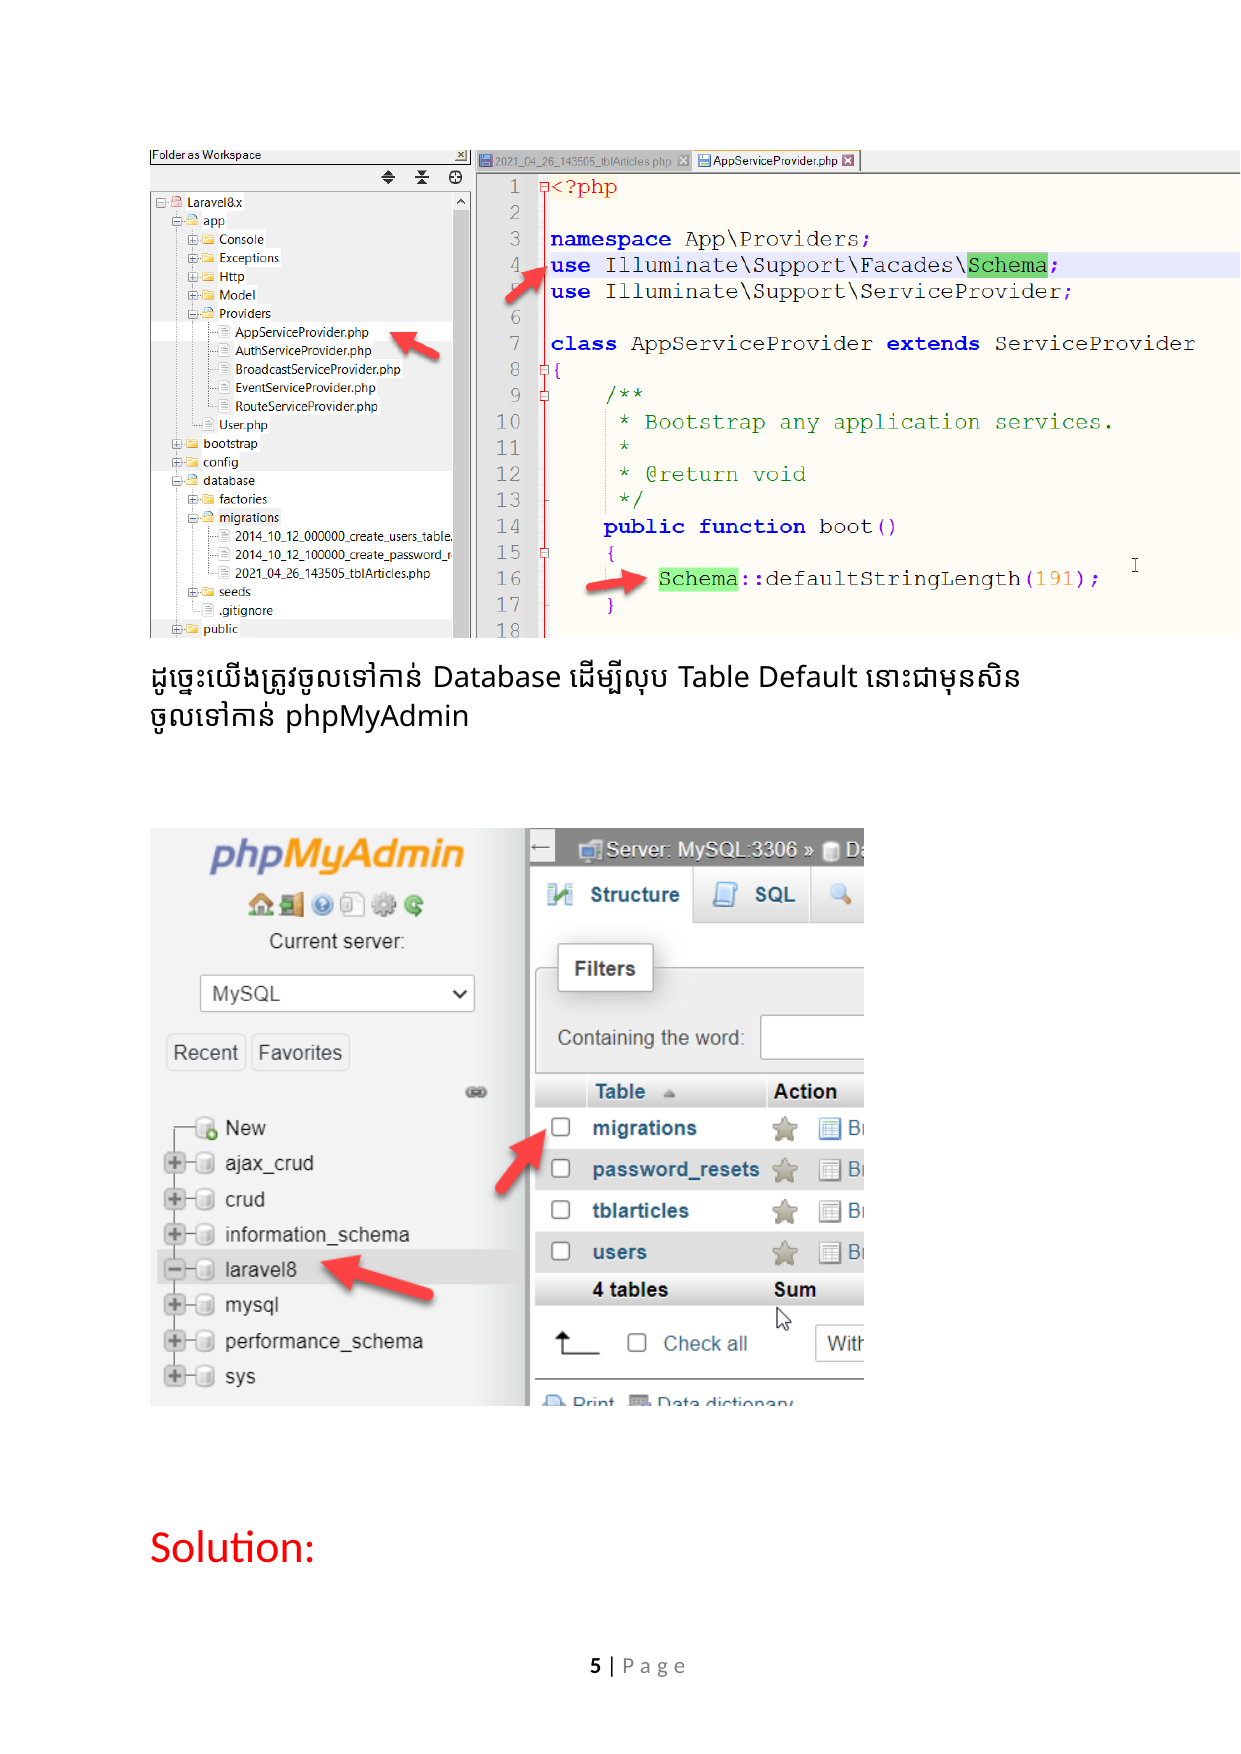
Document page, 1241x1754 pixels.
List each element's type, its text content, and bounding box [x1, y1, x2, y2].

picture [150, 828, 864, 1406]
text ចូលទៅកាន់ phpMyAdmin [150, 696, 1125, 735]
text Solution: [150, 1518, 1125, 1574]
text ដូច្នេះយើងត្រូវចូលទៅកាន់ Database ដើម្បីលុប Table Default នោះជាមុនសិន [150, 656, 1125, 696]
picture [150, 150, 1241, 638]
